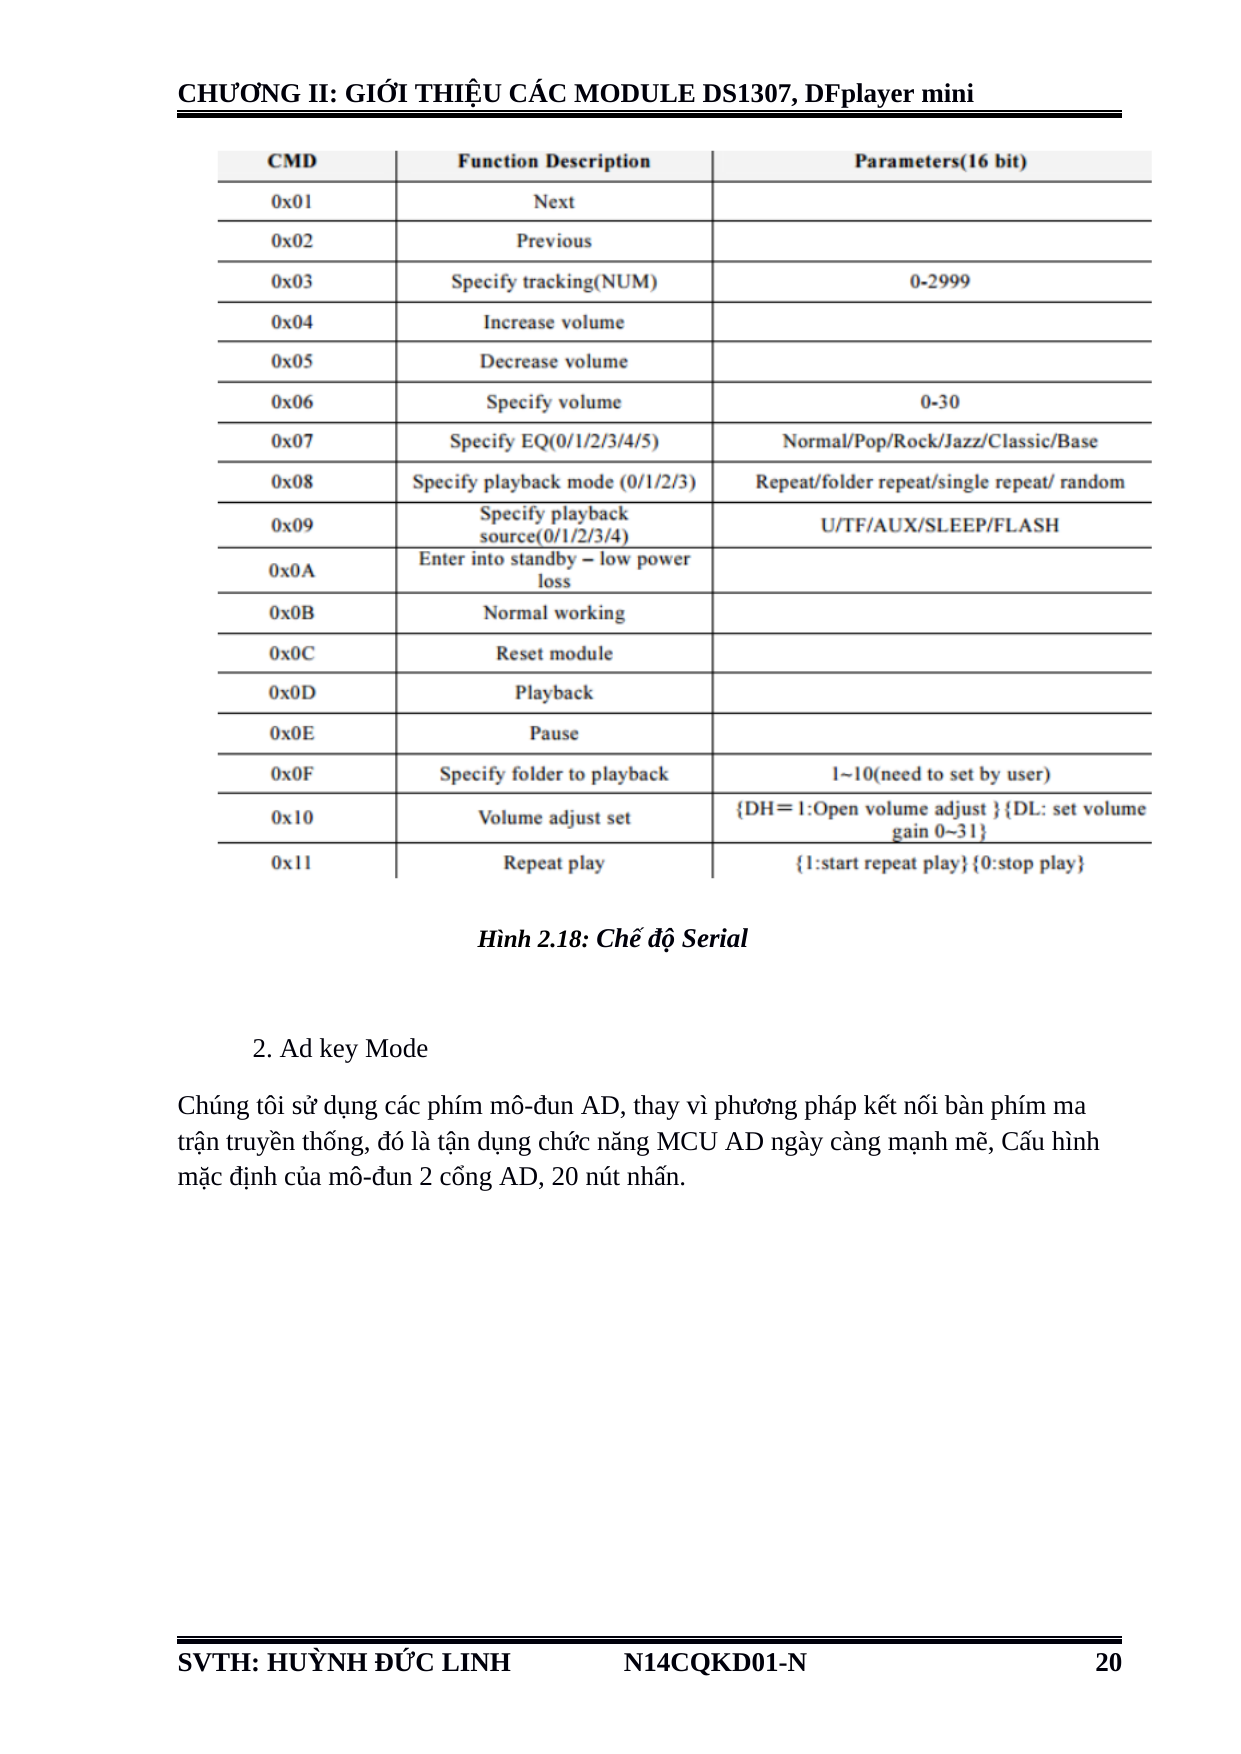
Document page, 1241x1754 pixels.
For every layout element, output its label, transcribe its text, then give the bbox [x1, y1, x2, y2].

text Chúng tôi sử dụng các phím mô-đun AD, thay vì phương pháp kết nối bàn phím ma trận truyền thống, đó là tận dụng chức năng MCU AD ngày càng mạnh mẽ, Cấu hình mặc định của mô-đun 2 cổng AD, 20 nút nhấn. [177, 1089, 1122, 1192]
text 2. Ad key Mode [177, 1032, 1122, 1064]
text Hình 2.18: Chế độ Serial [440, 922, 1122, 953]
picture [214, 147, 1160, 897]
